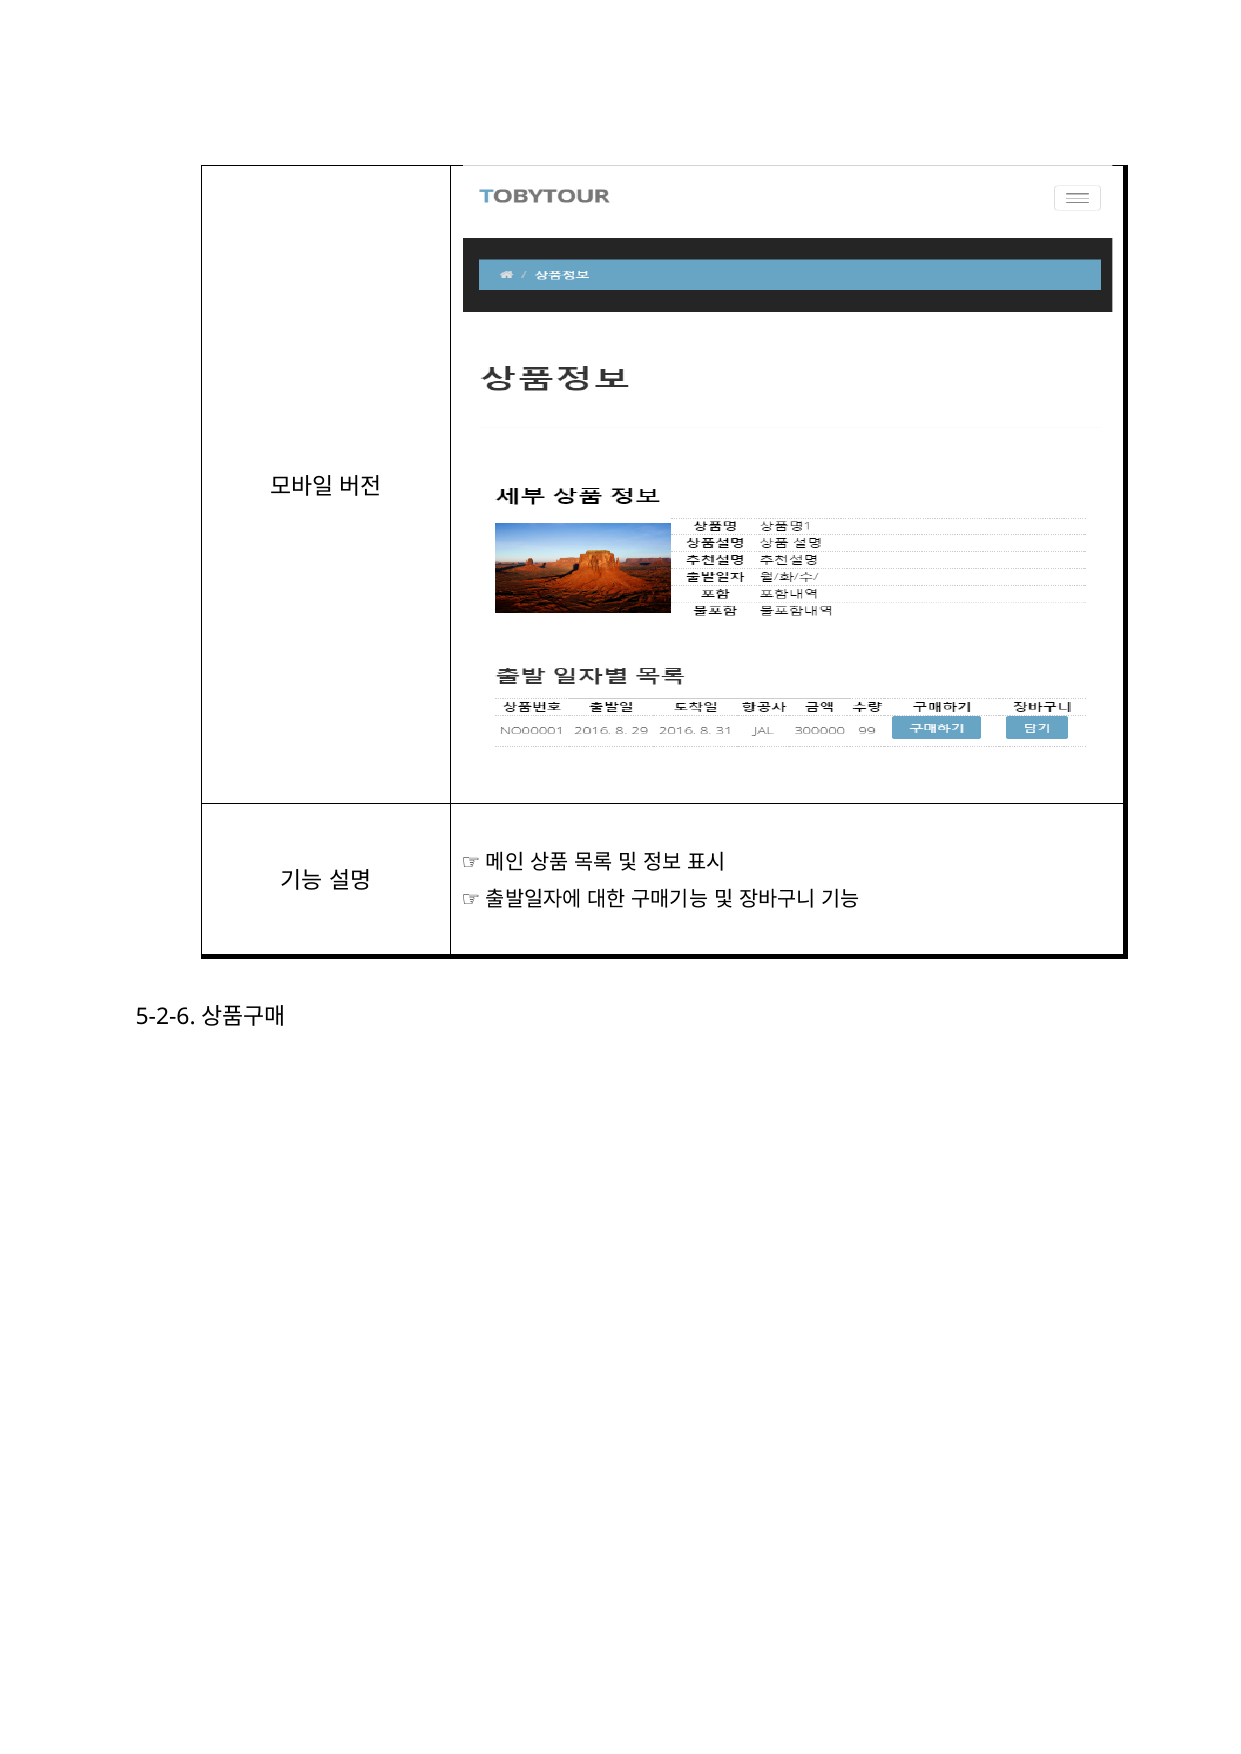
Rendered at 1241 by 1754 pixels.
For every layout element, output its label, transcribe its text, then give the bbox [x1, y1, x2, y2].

table_cell ☞ 메인 상품 목록 및 정보 표시 ☞ 출발일자에 대한 구매기능 및 장바구니 기능 [451, 804, 1123, 954]
picture [463, 165, 1113, 788]
table_cell [451, 166, 1123, 803]
table_cell 모바일 버전 [202, 166, 450, 803]
text 5-2-6. 상품구매 [112, 996, 1128, 1034]
table_cell 기능 설명 [202, 804, 450, 954]
